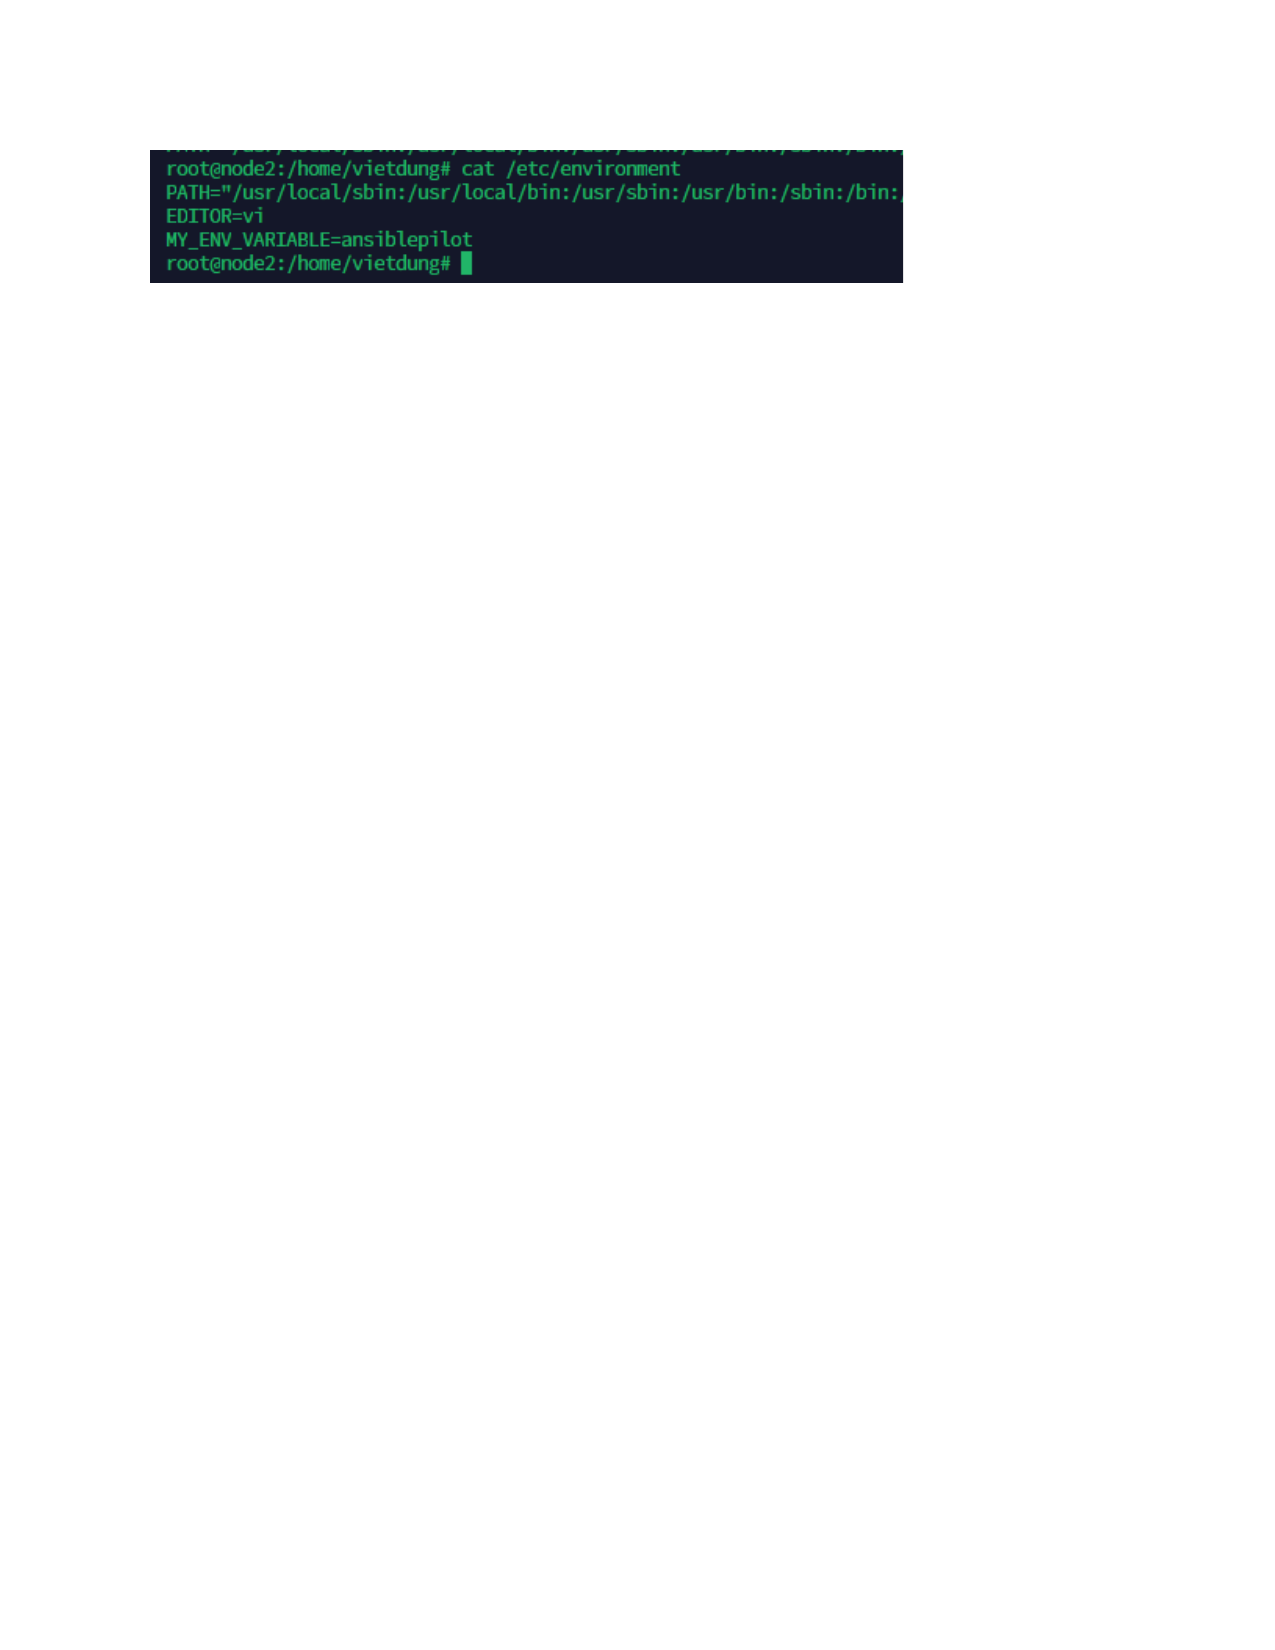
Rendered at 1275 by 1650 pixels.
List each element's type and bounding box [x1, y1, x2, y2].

picture [150, 150, 904, 283]
